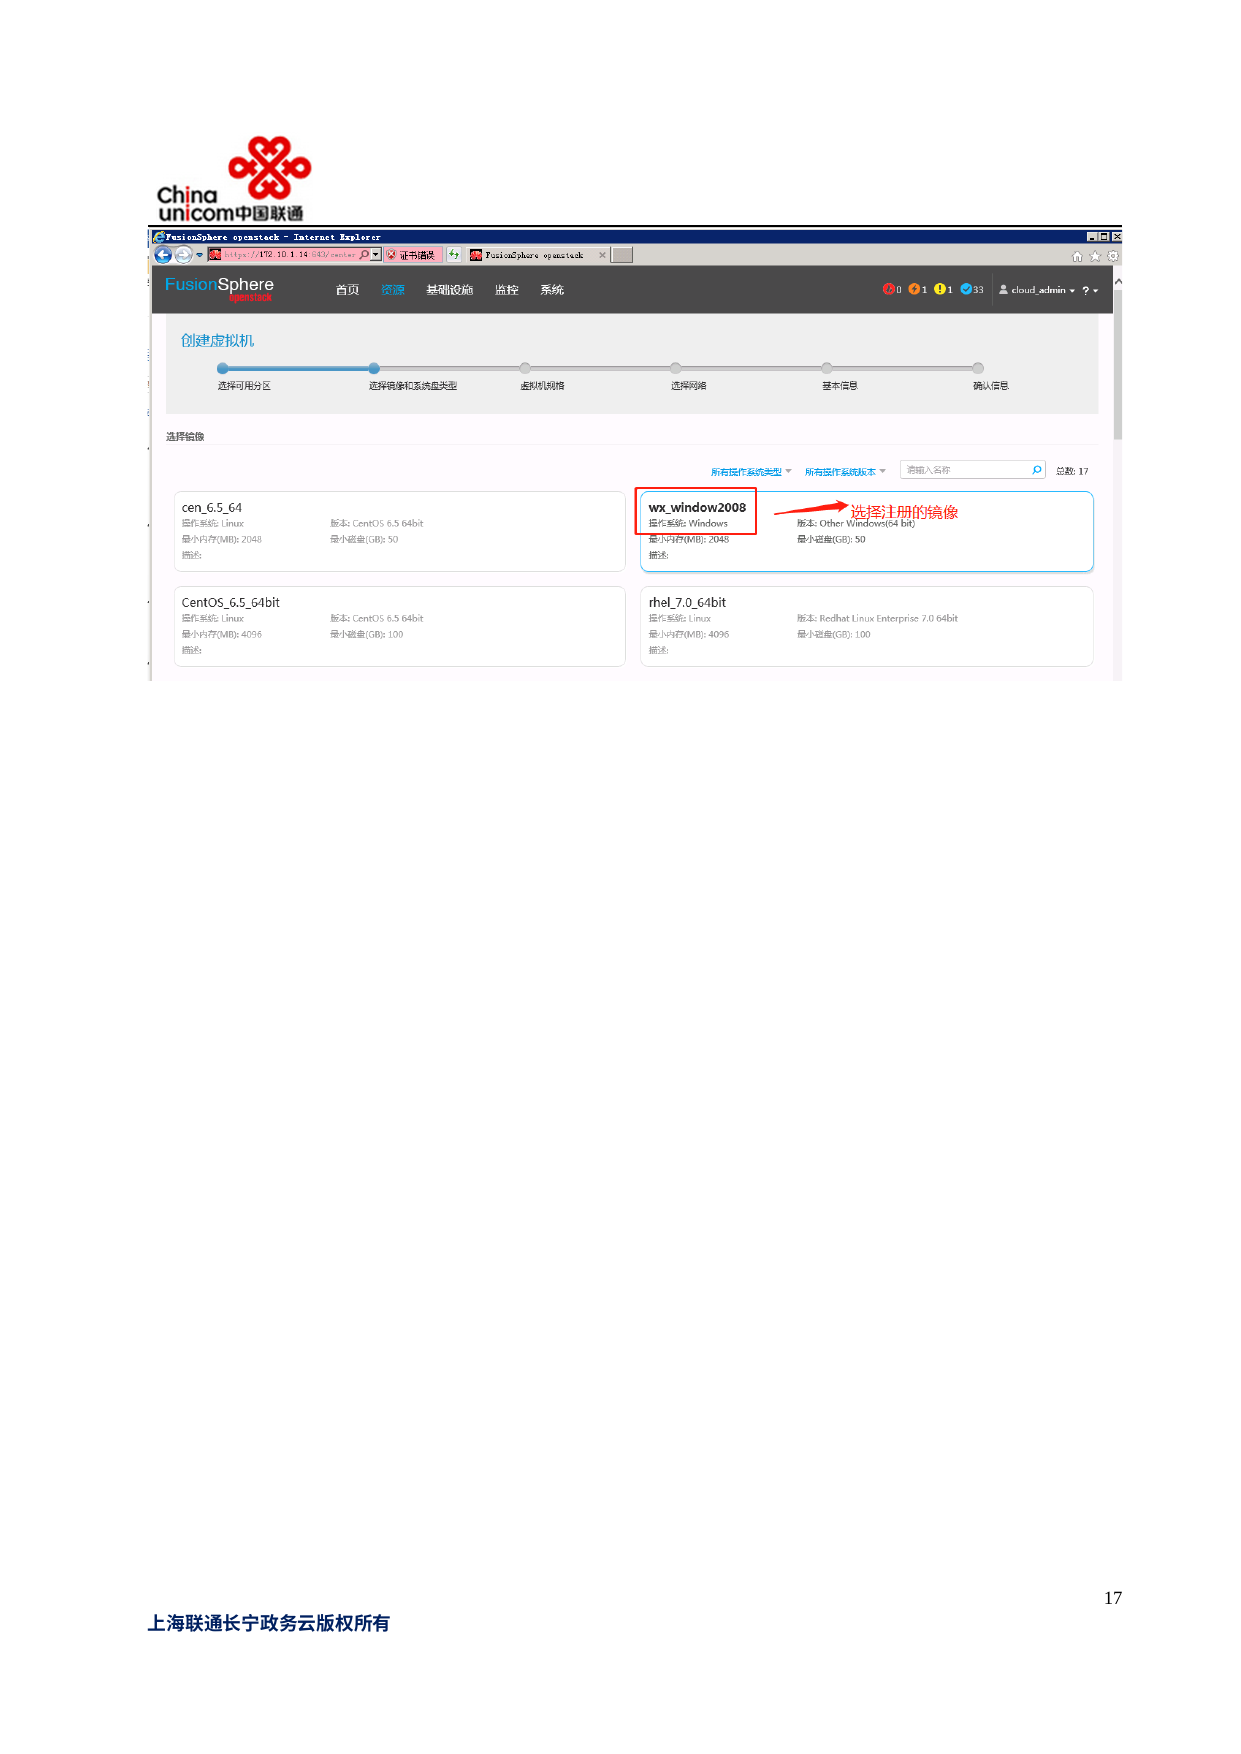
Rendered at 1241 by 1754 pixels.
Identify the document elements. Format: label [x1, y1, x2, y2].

picture [147, 124, 313, 223]
picture [147, 227, 1123, 681]
